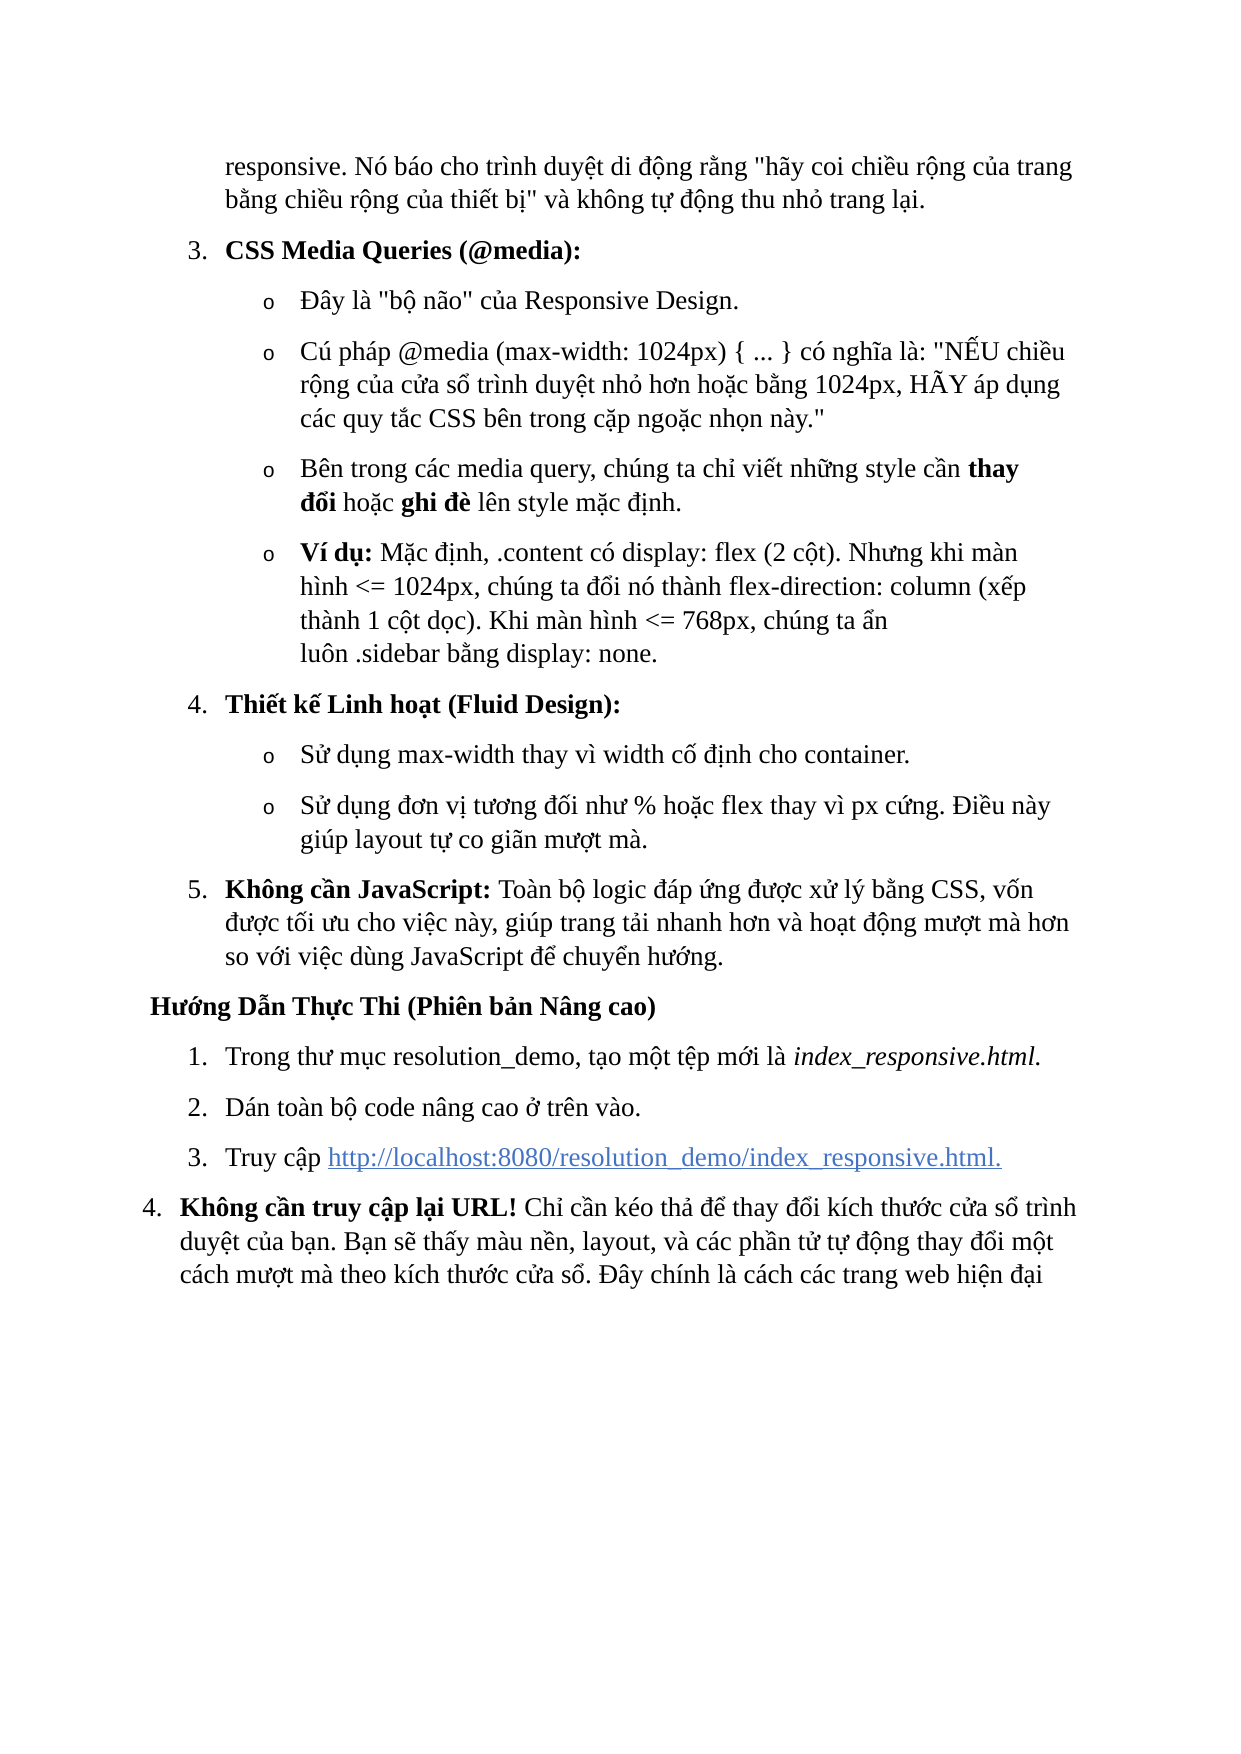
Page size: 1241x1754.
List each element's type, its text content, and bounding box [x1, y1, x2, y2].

list Ví dụ: Mặc định, .content có display: flex (2 cột). Nhưng khi màn hình <= 1024px, chúng ta đổi nó thành flex-direction: column (xếp thành 1 cột dọc). Khi màn hình <= 768px, chúng ta ẩn luôn .sidebar bằng display: none. [262, 537, 1090, 669]
list Truy cập http://localhost:8080/resolution_demo/index_responsive.html. [187, 1141, 1090, 1172]
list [187, 150, 1090, 215]
list CSS Media Queries (@media): [187, 234, 1090, 265]
list Dán toàn bộ code nâng cao ở trên vào. [187, 1091, 1090, 1122]
list Sử dụng đơn vị tương đối như % hoặc flex thay vì px cứng. Điều này giúp layout tự co giãn mượt mà. [262, 789, 1090, 854]
list Sử dụng max-width thay vì width cố định cho container. [262, 738, 1090, 769]
list Không cần JavaScript: Toàn bộ logic đáp ứng được xử lý bằng CSS, vốn được tối ưu cho việc này, giúp trang tải nhanh hơn và hoạt động mượt mà hơn so với việc dùng JavaScript để chuyển hướng. [187, 873, 1090, 971]
list Trong thư mục resolution_demo, tạo một tệp mới là index_responsive.html. [187, 1040, 1090, 1072]
list Đây là "bộ não" của Responsive Design. [262, 284, 1090, 316]
list Thiết kế Linh hoạt (Fluid Design): [187, 688, 1090, 719]
list Bên trong các media query, chúng ta chỉ viết những style cần thay đổi hoặc ghi đè lên style mặc định. [262, 452, 1090, 517]
list Cú pháp @media (max-width: 1024px) { ... } có nghĩa là: "NẾU chiều rộng của cửa sổ trình duyệt nhỏ hơn hoặc bằng 1024px, HÃY áp dụng các quy tắc CSS bên trong cặp ngoặc nhọn này." [262, 335, 1090, 433]
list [142, 1191, 1090, 1289]
text Hướng Dẫn Thực Thi (Phiên bản Nâng cao) [150, 990, 1090, 1021]
